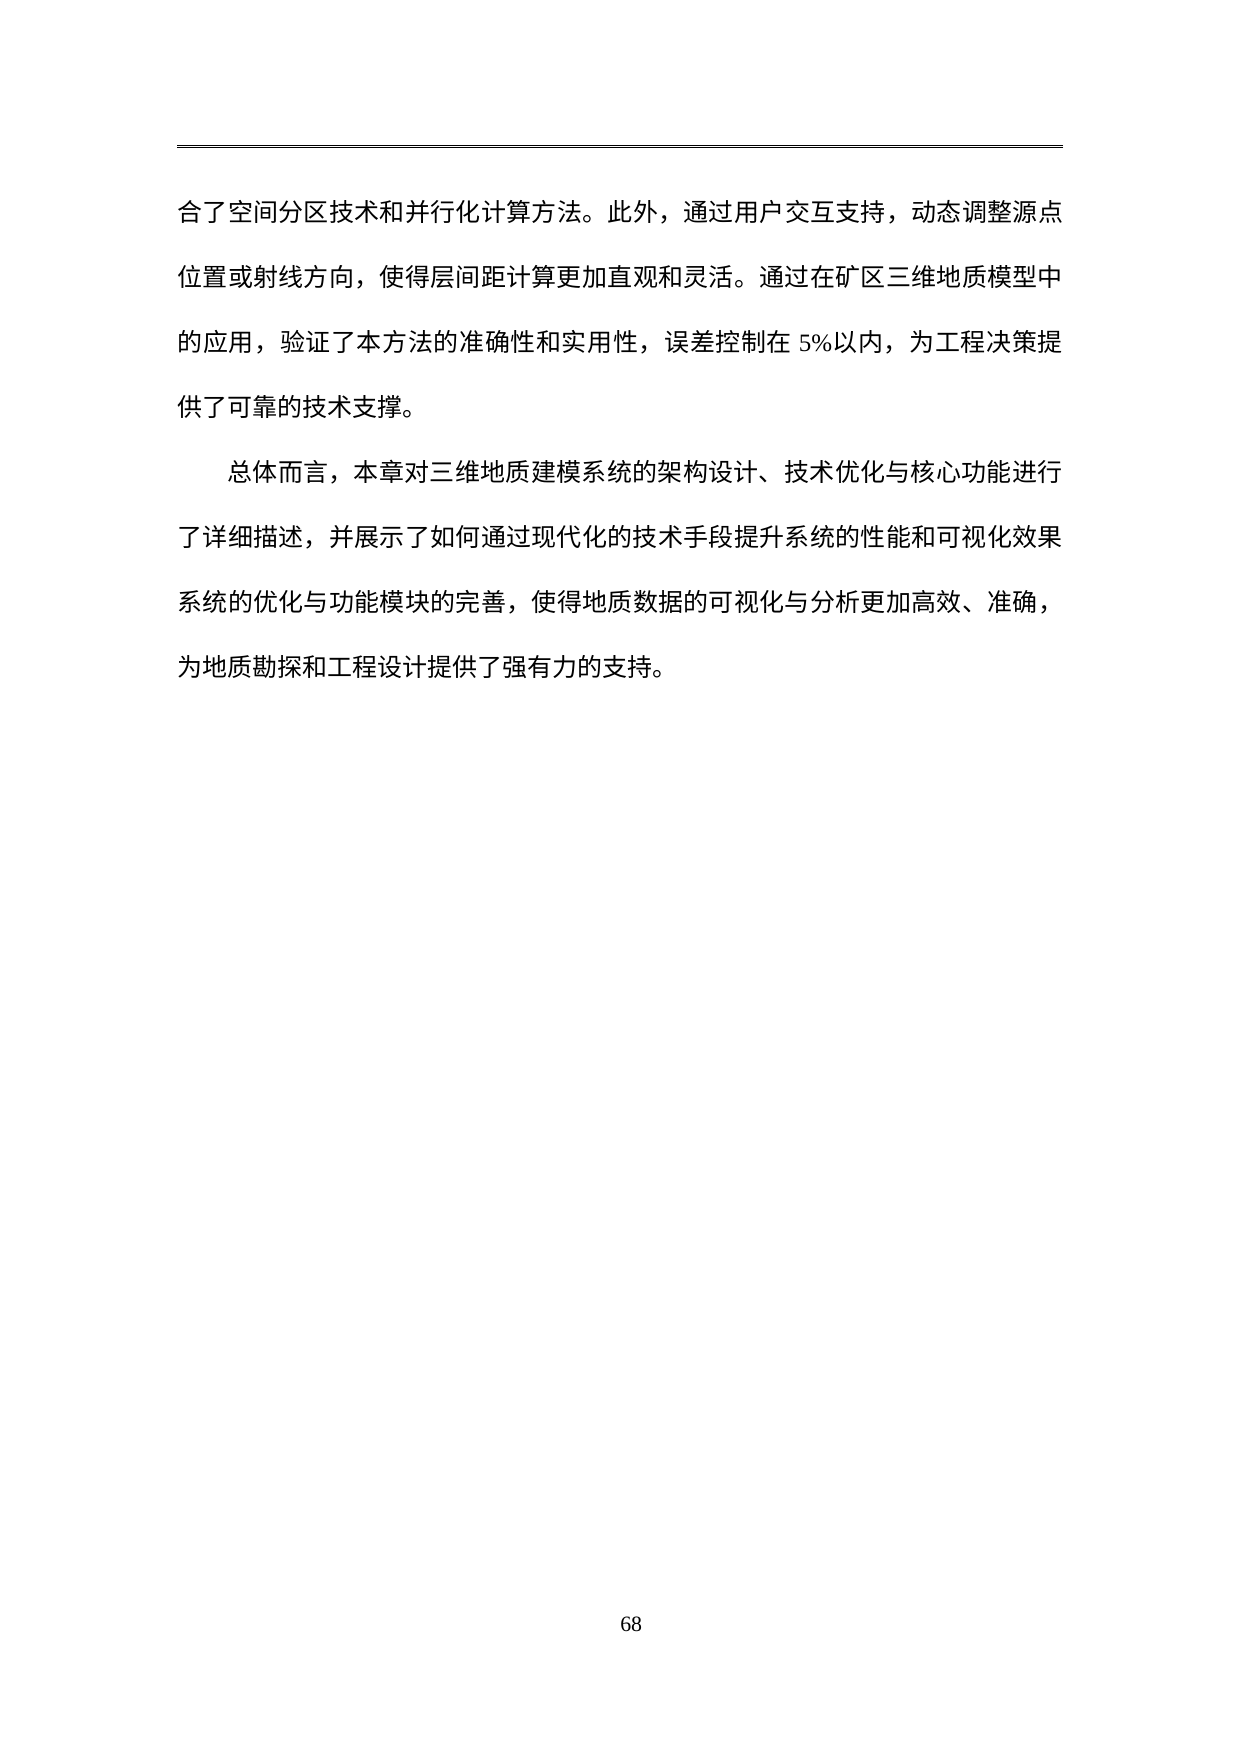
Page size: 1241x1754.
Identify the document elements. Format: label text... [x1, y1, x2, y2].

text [177, 178, 1063, 438]
text 总体而言，本章对三维地质建模系统的架构设计、技术优化与核心功能进行了详细描述，并展示了如何通过现代化的技术手段提升系统的性能和可视化效果。系统的优化与功能模块的完善，使得地质数据的可视化与分析更加高效、准确，为地质勘探和工程设计提供了强有力的支持。 [177, 438, 1063, 698]
